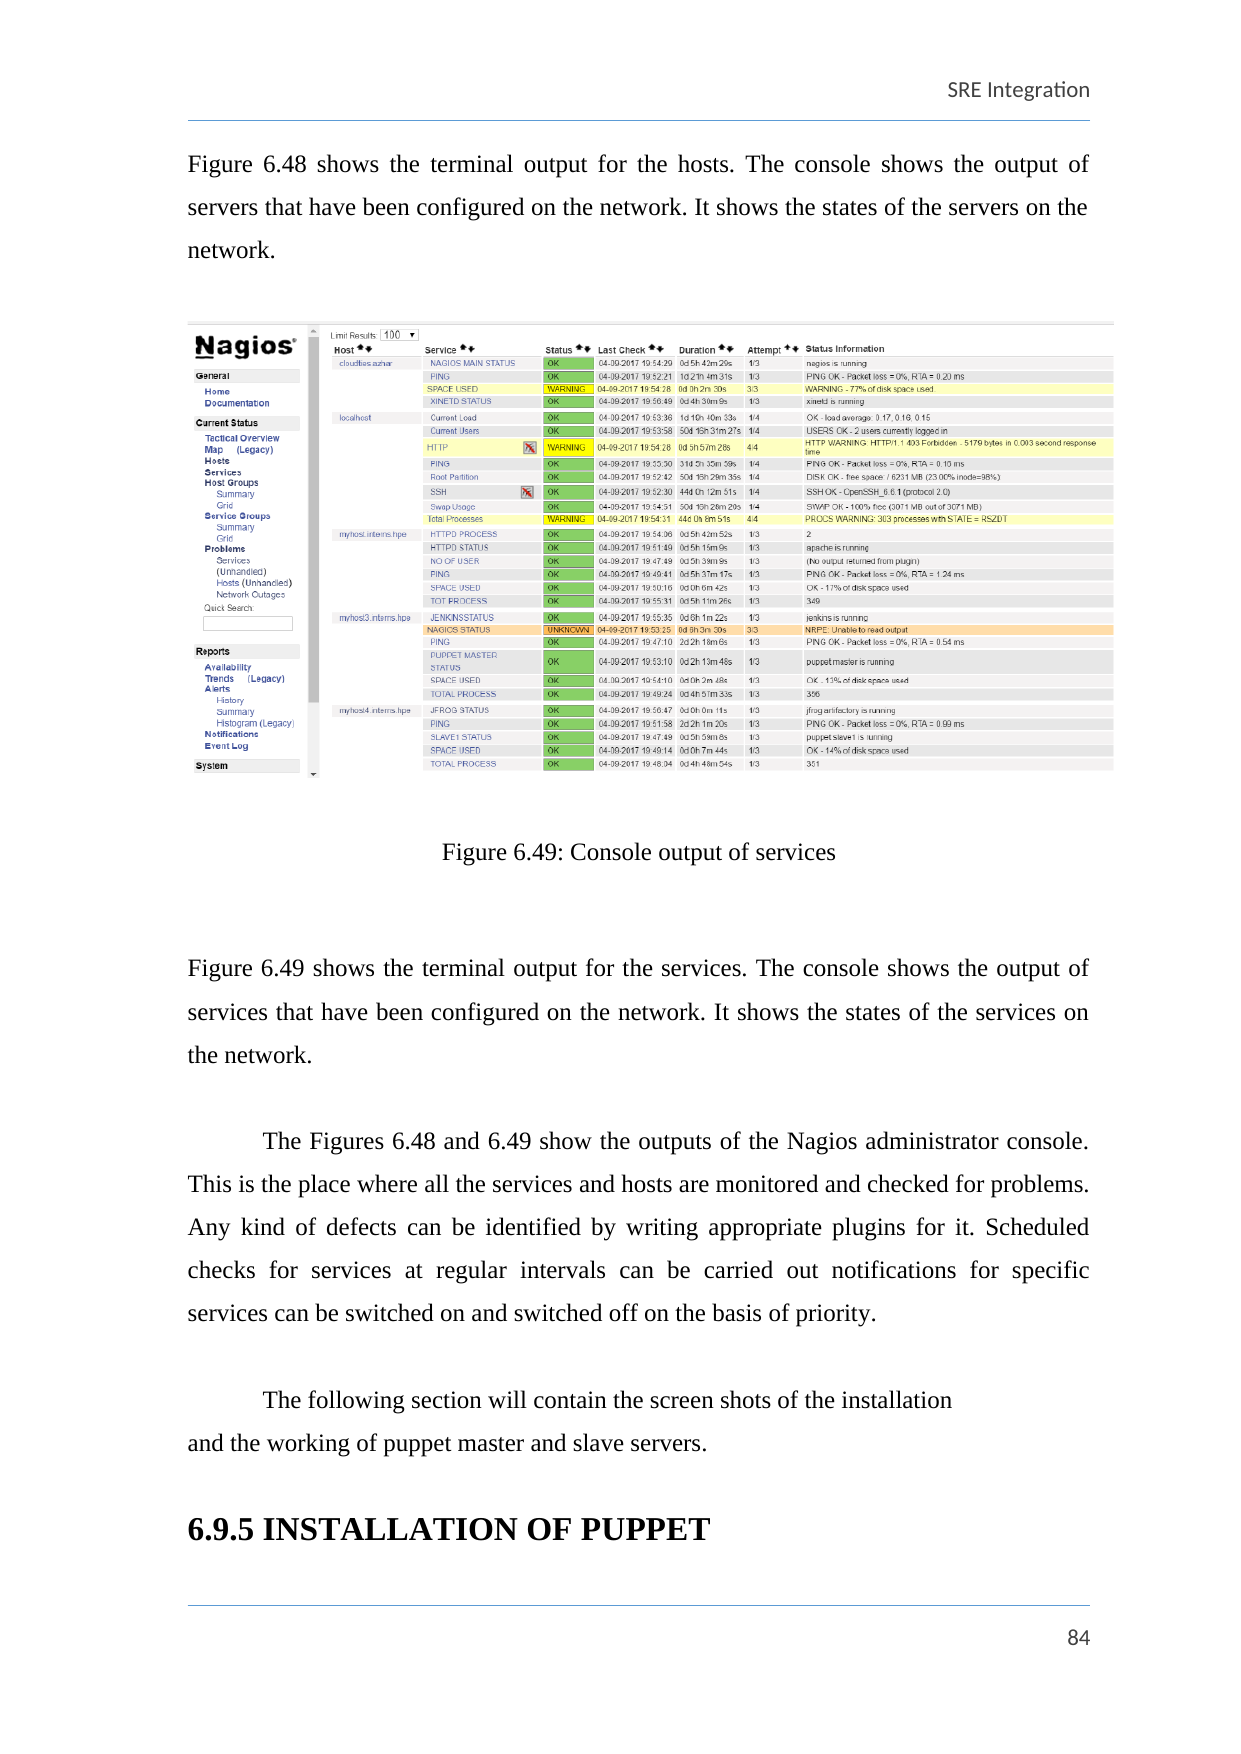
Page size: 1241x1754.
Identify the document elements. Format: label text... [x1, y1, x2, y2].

picture [187, 321, 1114, 780]
text Figure 6.49 shows the terminal output for the services. The console shows the output of services that have been configured on the network. It shows the states of the services on the network. [187, 953, 1090, 1068]
text The Figures 6.48 and 6.49 show the outputs of the Nagios administrator console. This is the place where all the services and hosts are monitored and checked for problems. Any kind of defects can be identified by writing appropriate plugins for it. Scheduled checks for services at regular intervals can be carried out notifications for specific services can be switched on and switched off on the basis of priority. [187, 1126, 1090, 1327]
text Figure 6.48 shows the terminal output for the hosts. The console shows the output of servers that have been configured on the network. It shows the states of the servers on the network. [187, 149, 1090, 264]
text Figure 6.49: Console output of services [187, 837, 1090, 865]
text and the working of puppet master and slave servers. [187, 1428, 1090, 1457]
text 6.9.5 INSTALLATION OF PUPPET [187, 1509, 1090, 1548]
text The following section will contain the screen shots of the installation [187, 1385, 1090, 1413]
